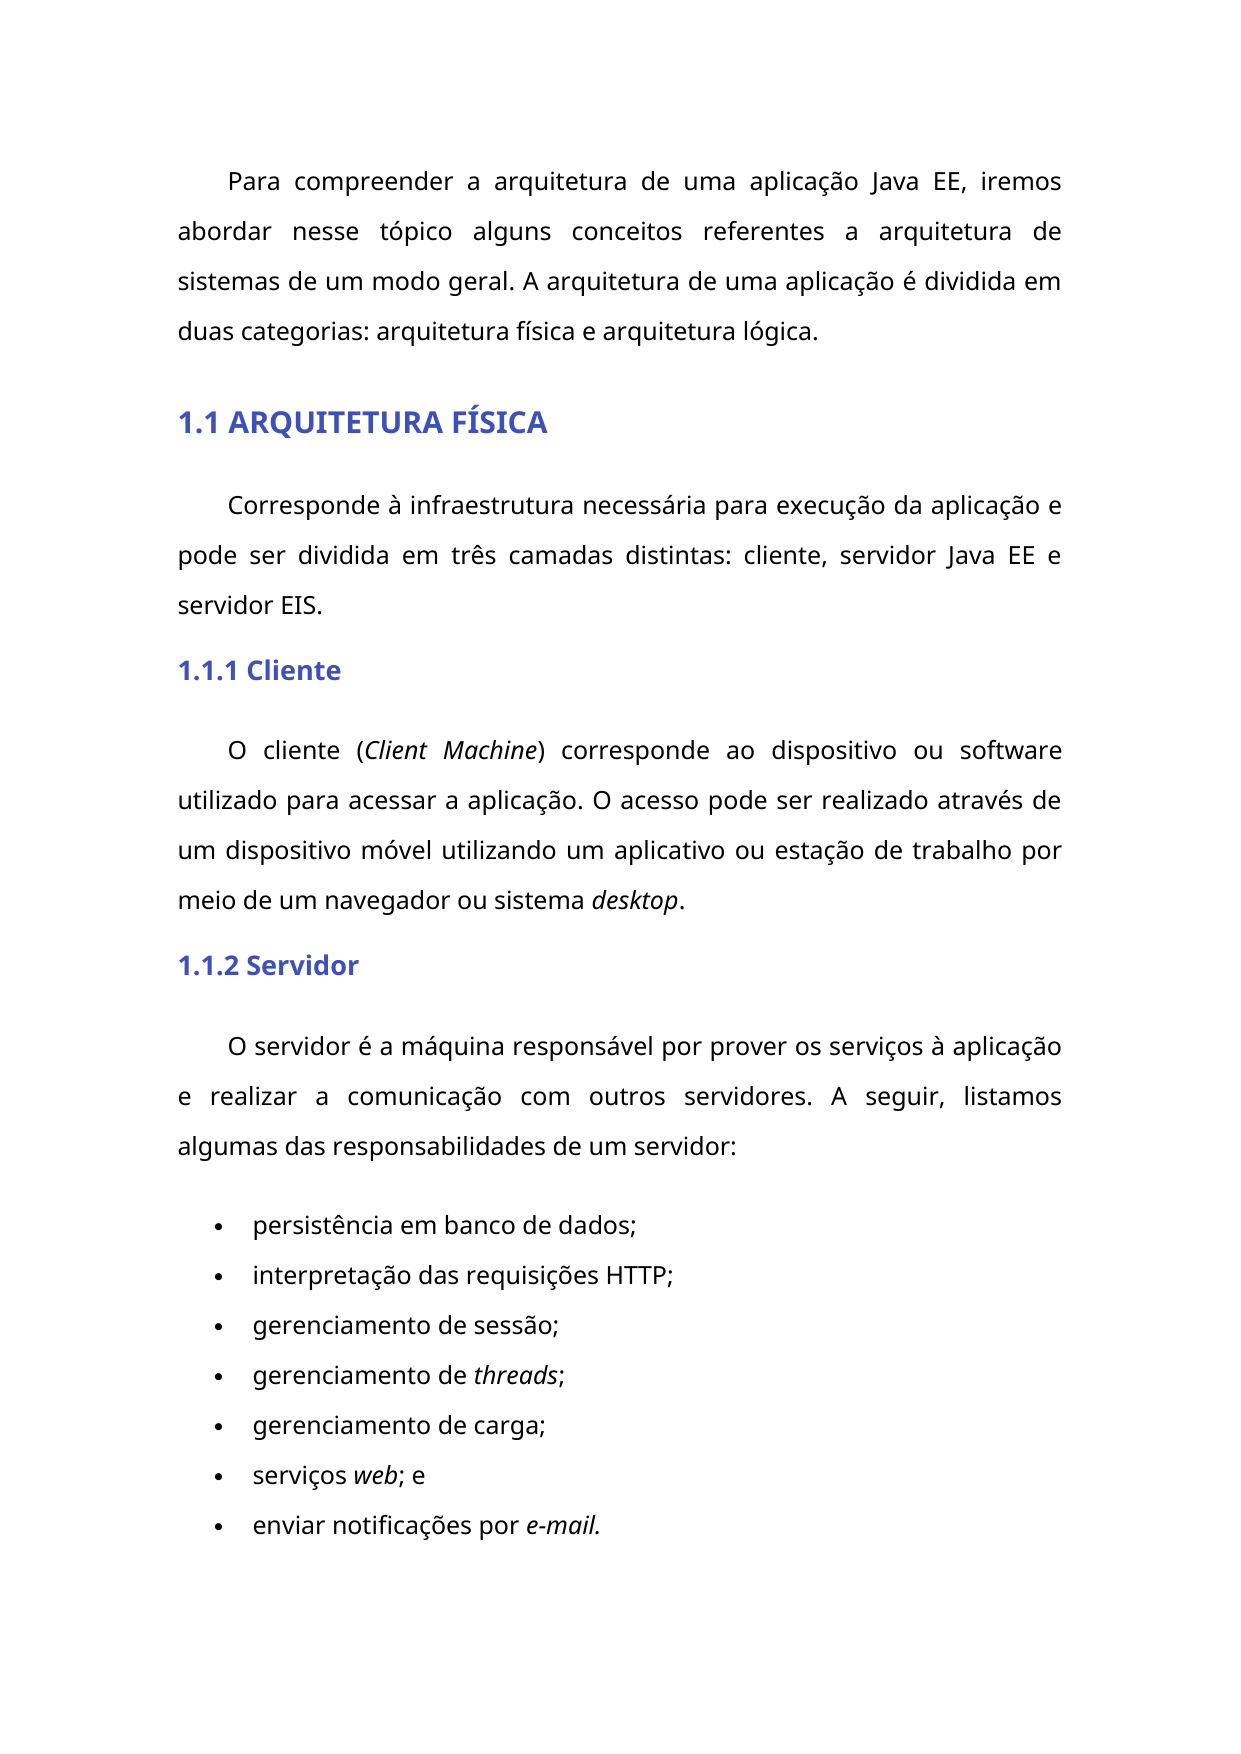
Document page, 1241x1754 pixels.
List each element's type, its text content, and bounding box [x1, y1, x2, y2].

list serviços web; e [215, 1441, 1063, 1491]
text Para compreender a arquitetura de uma aplicação Java EE, iremos abordar nesse tópico alguns conceitos referentes a arquitetura de sistemas de um modo geral. A arquitetura de uma aplicação é dividida em duas categorias: arquitetura física e arquitetura lógica. [177, 148, 1063, 348]
text O servidor é a máquina responsável por prover os serviços à aplicação e realizar a comunicação com outros servidores. A seguir, listamos algumas das responsabilidades de um servidor: [177, 1012, 1063, 1162]
list interpretação das requisições HTTP; [215, 1241, 1063, 1291]
list gerenciamento de carga; [215, 1391, 1063, 1441]
list enviar notificações por e-mail. [215, 1491, 1063, 1541]
text Corresponde à infraestrutura necessária para execução da aplicação e pode ser dividida em três camadas distintas: cliente, servidor Java EE e servidor EIS. [177, 472, 1063, 622]
text 1.1.1 Cliente [177, 651, 1063, 688]
text 1.1 ARQUITETURA FÍSICA [177, 398, 1063, 443]
list gerenciamento de sessão; [215, 1291, 1063, 1341]
list gerenciamento de threads; [215, 1341, 1063, 1391]
text O cliente (Client Machine) corresponde ao dispositivo ou software utilizado para acessar a aplicação. O acesso pode ser realizado através de um dispositivo móvel utilizando um aplicativo ou estação de trabalho por meio de um navegador ou sistema desktop. [177, 717, 1063, 917]
list persistência em banco de dados; [215, 1191, 1063, 1241]
text 1.1.2 Servidor [177, 946, 1063, 983]
